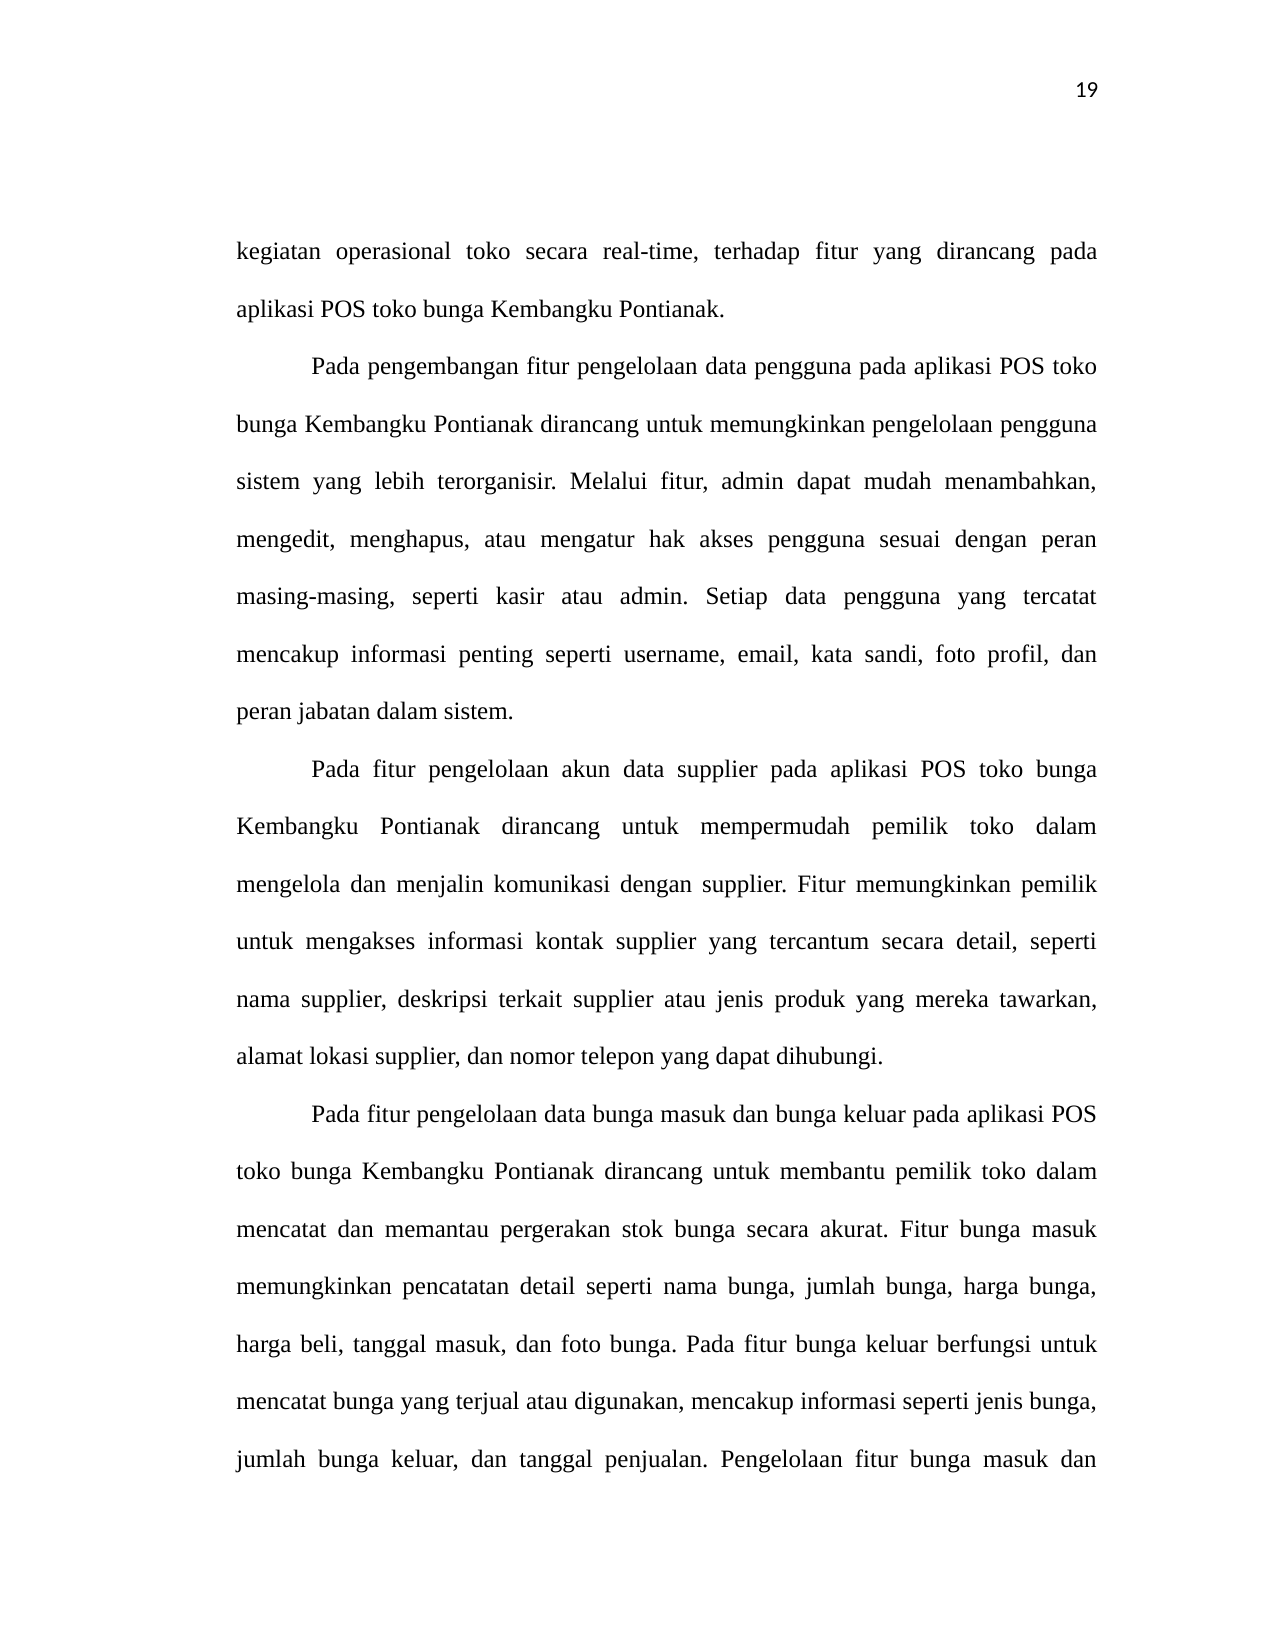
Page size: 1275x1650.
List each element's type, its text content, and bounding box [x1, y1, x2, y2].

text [236, 1099, 1098, 1472]
text Pada fitur pengelolaan akun data supplier pada aplikasi POS toko bunga Kembangku Pontianak dirancang untuk mempermudah pemilik toko dalam mengelola dan menjalin komunikasi dengan supplier. Fitur memungkinkan pemilik untuk mengakses informasi kontak supplier yang tercantum secara detail, seperti nama supplier, deskripsi terkait supplier atau jenis produk yang mereka tawarkan, alamat lokasi supplier, dan nomor telepon yang dapat dihubungi. [236, 754, 1098, 1070]
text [236, 236, 1098, 322]
text Pada pengembangan fitur pengelolaan data pengguna pada aplikasi POS toko bunga Kembangku Pontianak dirancang untuk memungkinkan pengelolaan pengguna sistem yang lebih terorganisir. Melalui fitur, admin dapat mudah menambahkan, mengedit, menghapus, atau mengatur hak akses pengguna sesuai dengan peran masing-masing, seperti kasir atau admin. Setiap data pengguna yang tercatat mencakup informasi penting seperti username, email, kata sandi, foto profil, dan peran jabatan dalam sistem. [236, 351, 1098, 725]
